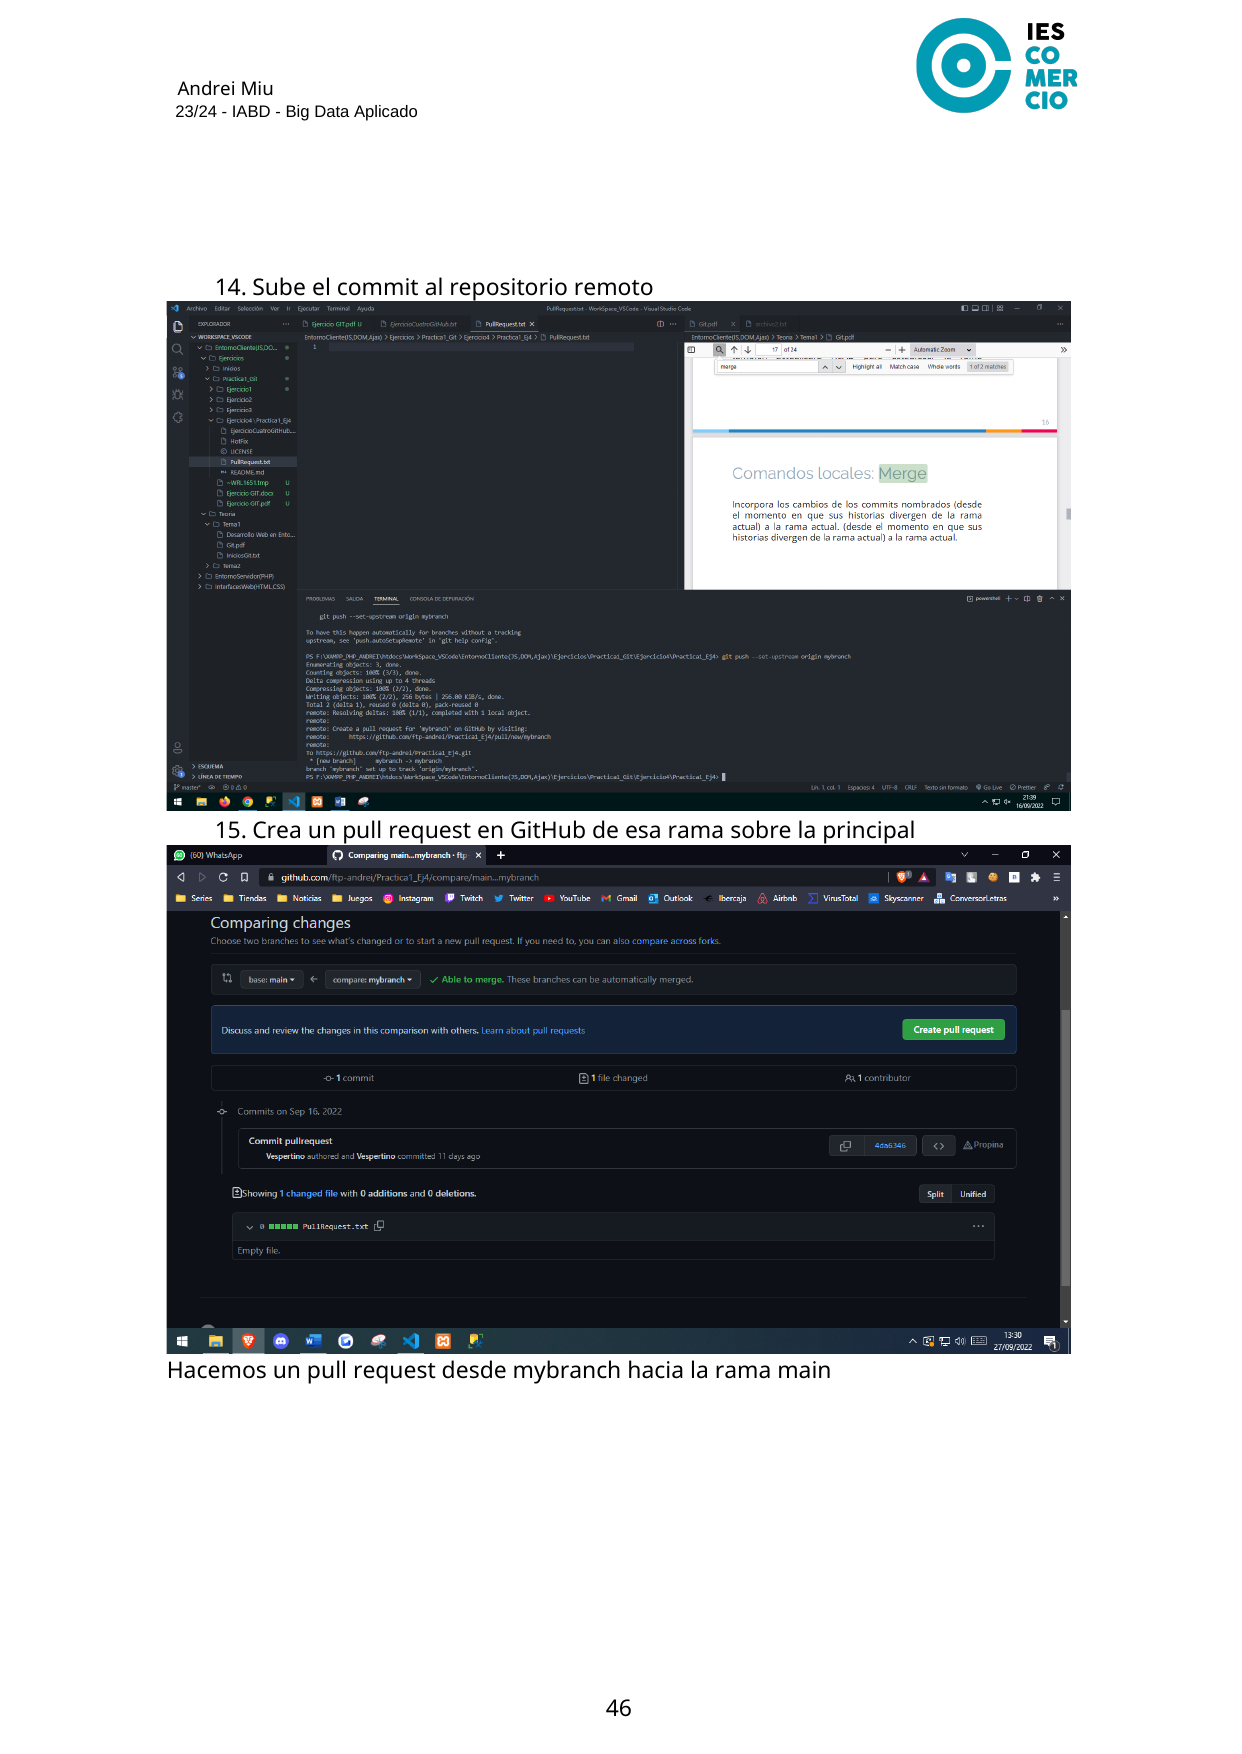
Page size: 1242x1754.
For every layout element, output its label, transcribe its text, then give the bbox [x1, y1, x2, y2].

picture [166, 301, 1071, 811]
text Hacemos un pull request desde mybranch hacia la rama main [167, 1354, 1071, 1385]
list Crea un pull request en GitHub de esa rama sobre la principal [214, 814, 1071, 845]
list Sube el commit al repositorio remoto [214, 271, 1071, 301]
picture [916, 18, 1078, 113]
picture [166, 845, 1071, 1354]
